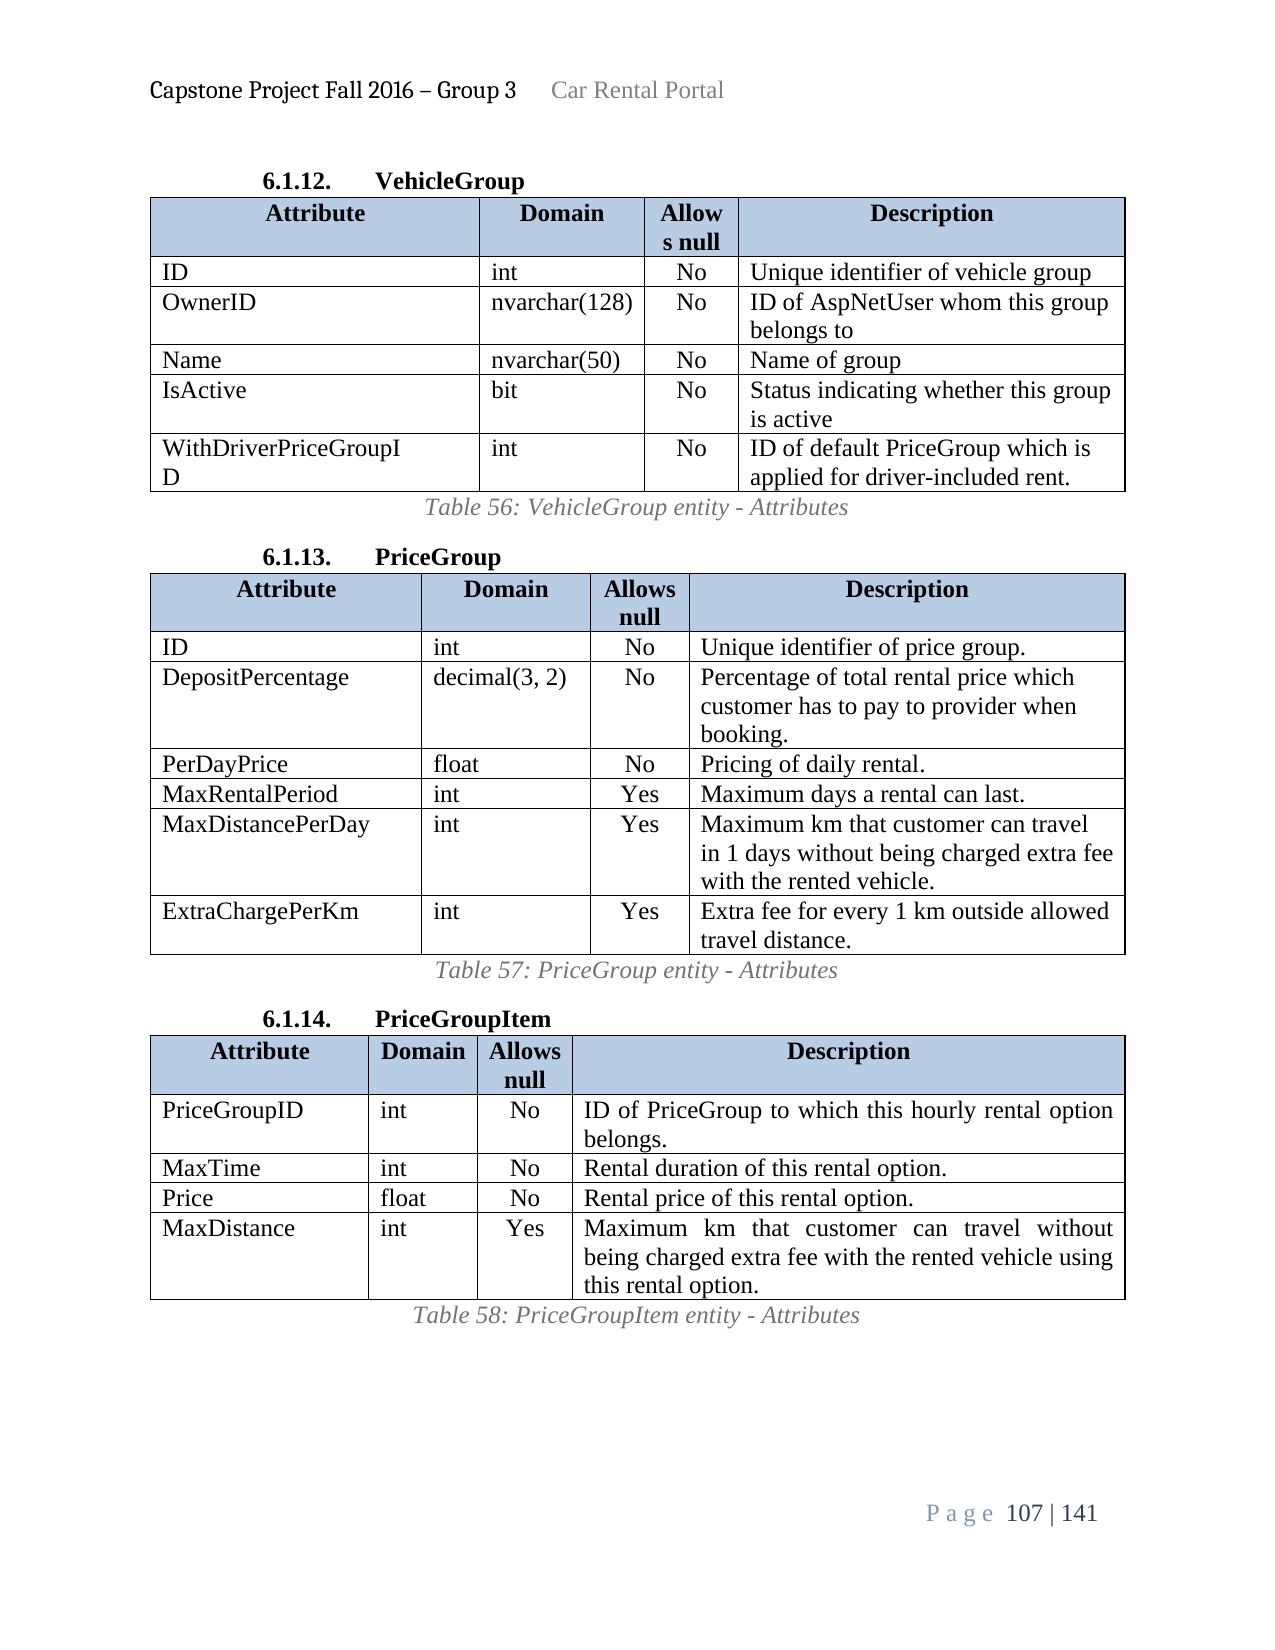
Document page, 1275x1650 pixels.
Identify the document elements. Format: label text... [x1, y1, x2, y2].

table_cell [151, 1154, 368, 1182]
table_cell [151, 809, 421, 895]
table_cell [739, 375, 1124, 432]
subtitle VehicleGroup [262, 166, 1125, 195]
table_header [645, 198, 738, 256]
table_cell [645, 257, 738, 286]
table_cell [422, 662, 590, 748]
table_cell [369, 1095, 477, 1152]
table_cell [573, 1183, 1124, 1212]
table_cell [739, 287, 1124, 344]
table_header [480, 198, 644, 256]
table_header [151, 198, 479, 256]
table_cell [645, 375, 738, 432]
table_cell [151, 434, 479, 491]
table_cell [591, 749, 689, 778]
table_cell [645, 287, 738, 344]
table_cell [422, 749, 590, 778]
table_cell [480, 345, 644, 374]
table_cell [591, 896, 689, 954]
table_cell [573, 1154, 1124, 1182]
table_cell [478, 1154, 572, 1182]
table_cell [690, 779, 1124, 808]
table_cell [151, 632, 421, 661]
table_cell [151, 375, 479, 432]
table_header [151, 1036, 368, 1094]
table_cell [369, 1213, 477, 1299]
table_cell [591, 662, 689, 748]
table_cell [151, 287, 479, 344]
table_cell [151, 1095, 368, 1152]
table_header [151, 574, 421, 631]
subtitle PriceGroup [262, 542, 1125, 570]
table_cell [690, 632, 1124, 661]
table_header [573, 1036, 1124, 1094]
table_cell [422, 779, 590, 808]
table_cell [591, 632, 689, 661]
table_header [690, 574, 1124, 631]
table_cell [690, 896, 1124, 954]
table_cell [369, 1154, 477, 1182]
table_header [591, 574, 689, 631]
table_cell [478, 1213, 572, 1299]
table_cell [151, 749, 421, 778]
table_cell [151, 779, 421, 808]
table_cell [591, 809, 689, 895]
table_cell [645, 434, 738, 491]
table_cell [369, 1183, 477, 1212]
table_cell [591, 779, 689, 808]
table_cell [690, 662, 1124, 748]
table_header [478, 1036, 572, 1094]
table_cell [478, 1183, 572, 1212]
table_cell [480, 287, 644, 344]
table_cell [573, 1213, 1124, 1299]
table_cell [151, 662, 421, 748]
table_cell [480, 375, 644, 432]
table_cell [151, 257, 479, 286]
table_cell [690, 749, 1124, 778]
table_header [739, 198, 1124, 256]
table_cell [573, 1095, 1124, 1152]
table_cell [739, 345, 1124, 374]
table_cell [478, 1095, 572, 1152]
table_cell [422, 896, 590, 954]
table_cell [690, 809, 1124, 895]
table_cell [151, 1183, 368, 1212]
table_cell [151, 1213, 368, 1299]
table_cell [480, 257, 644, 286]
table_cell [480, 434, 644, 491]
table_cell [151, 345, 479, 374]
subtitle PriceGroupItem [262, 1004, 1125, 1033]
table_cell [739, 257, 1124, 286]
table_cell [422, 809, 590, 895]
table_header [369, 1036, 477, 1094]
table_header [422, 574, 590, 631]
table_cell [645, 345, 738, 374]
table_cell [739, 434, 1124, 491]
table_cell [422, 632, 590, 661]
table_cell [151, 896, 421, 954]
